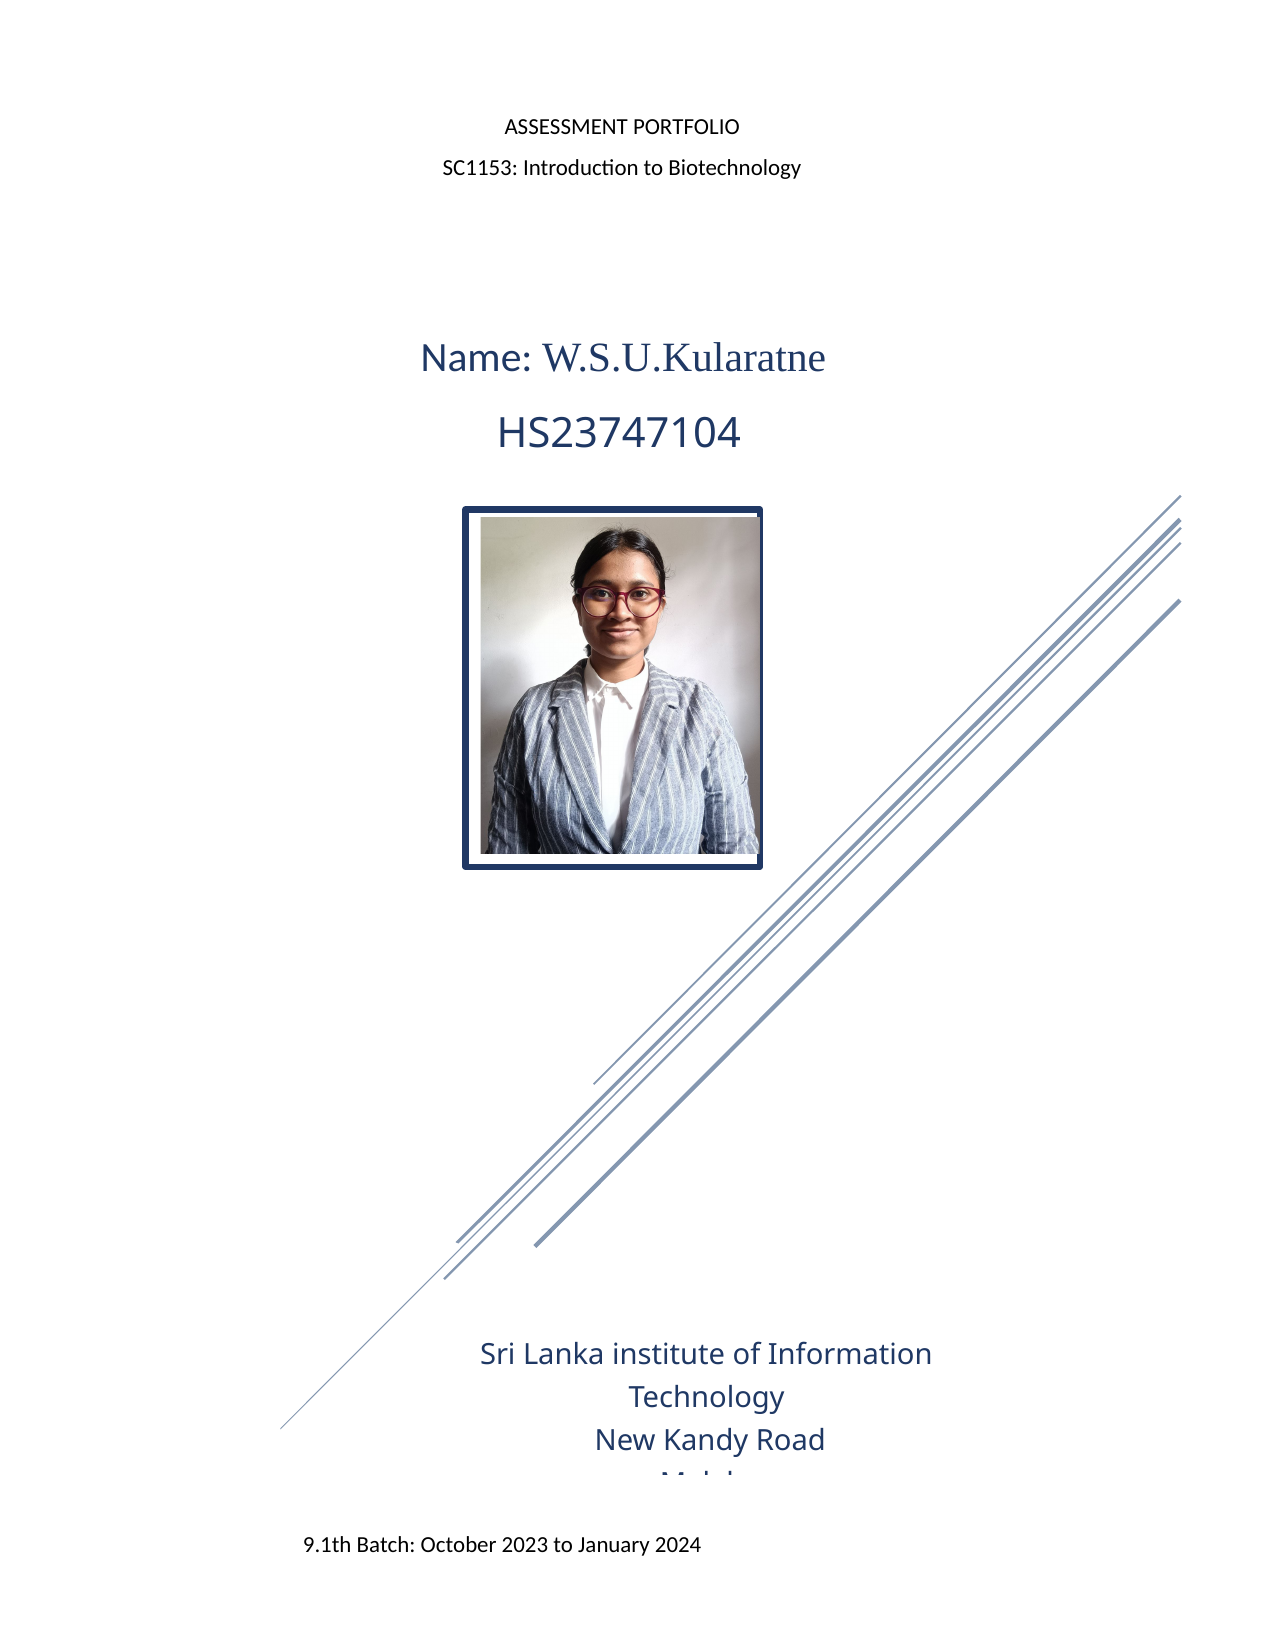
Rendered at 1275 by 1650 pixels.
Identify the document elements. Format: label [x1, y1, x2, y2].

picture [480, 517, 760, 854]
